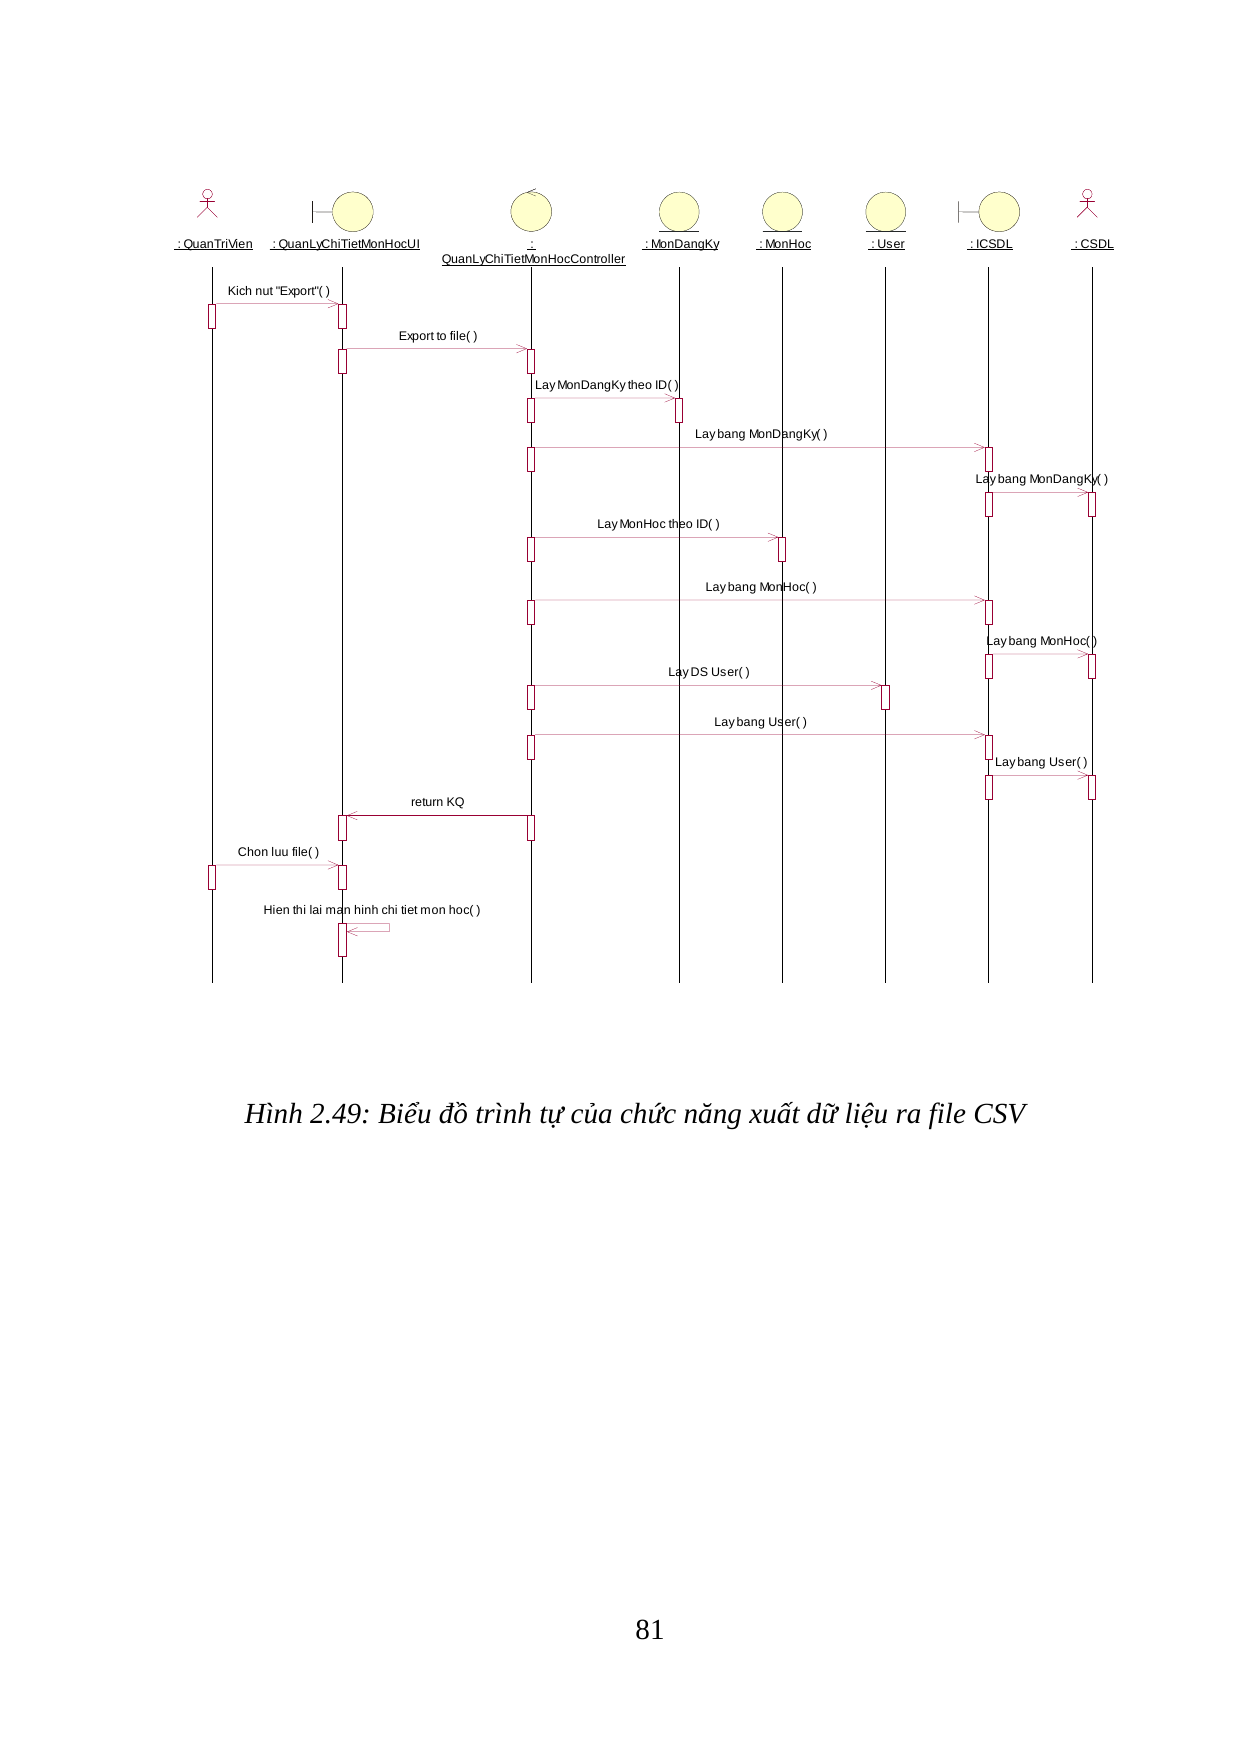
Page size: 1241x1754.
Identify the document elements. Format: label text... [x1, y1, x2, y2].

text Hình 2.49: Biểu đồ trình tự của chức năng xuất dữ liệu ra file CSV [177, 1096, 1092, 1130]
